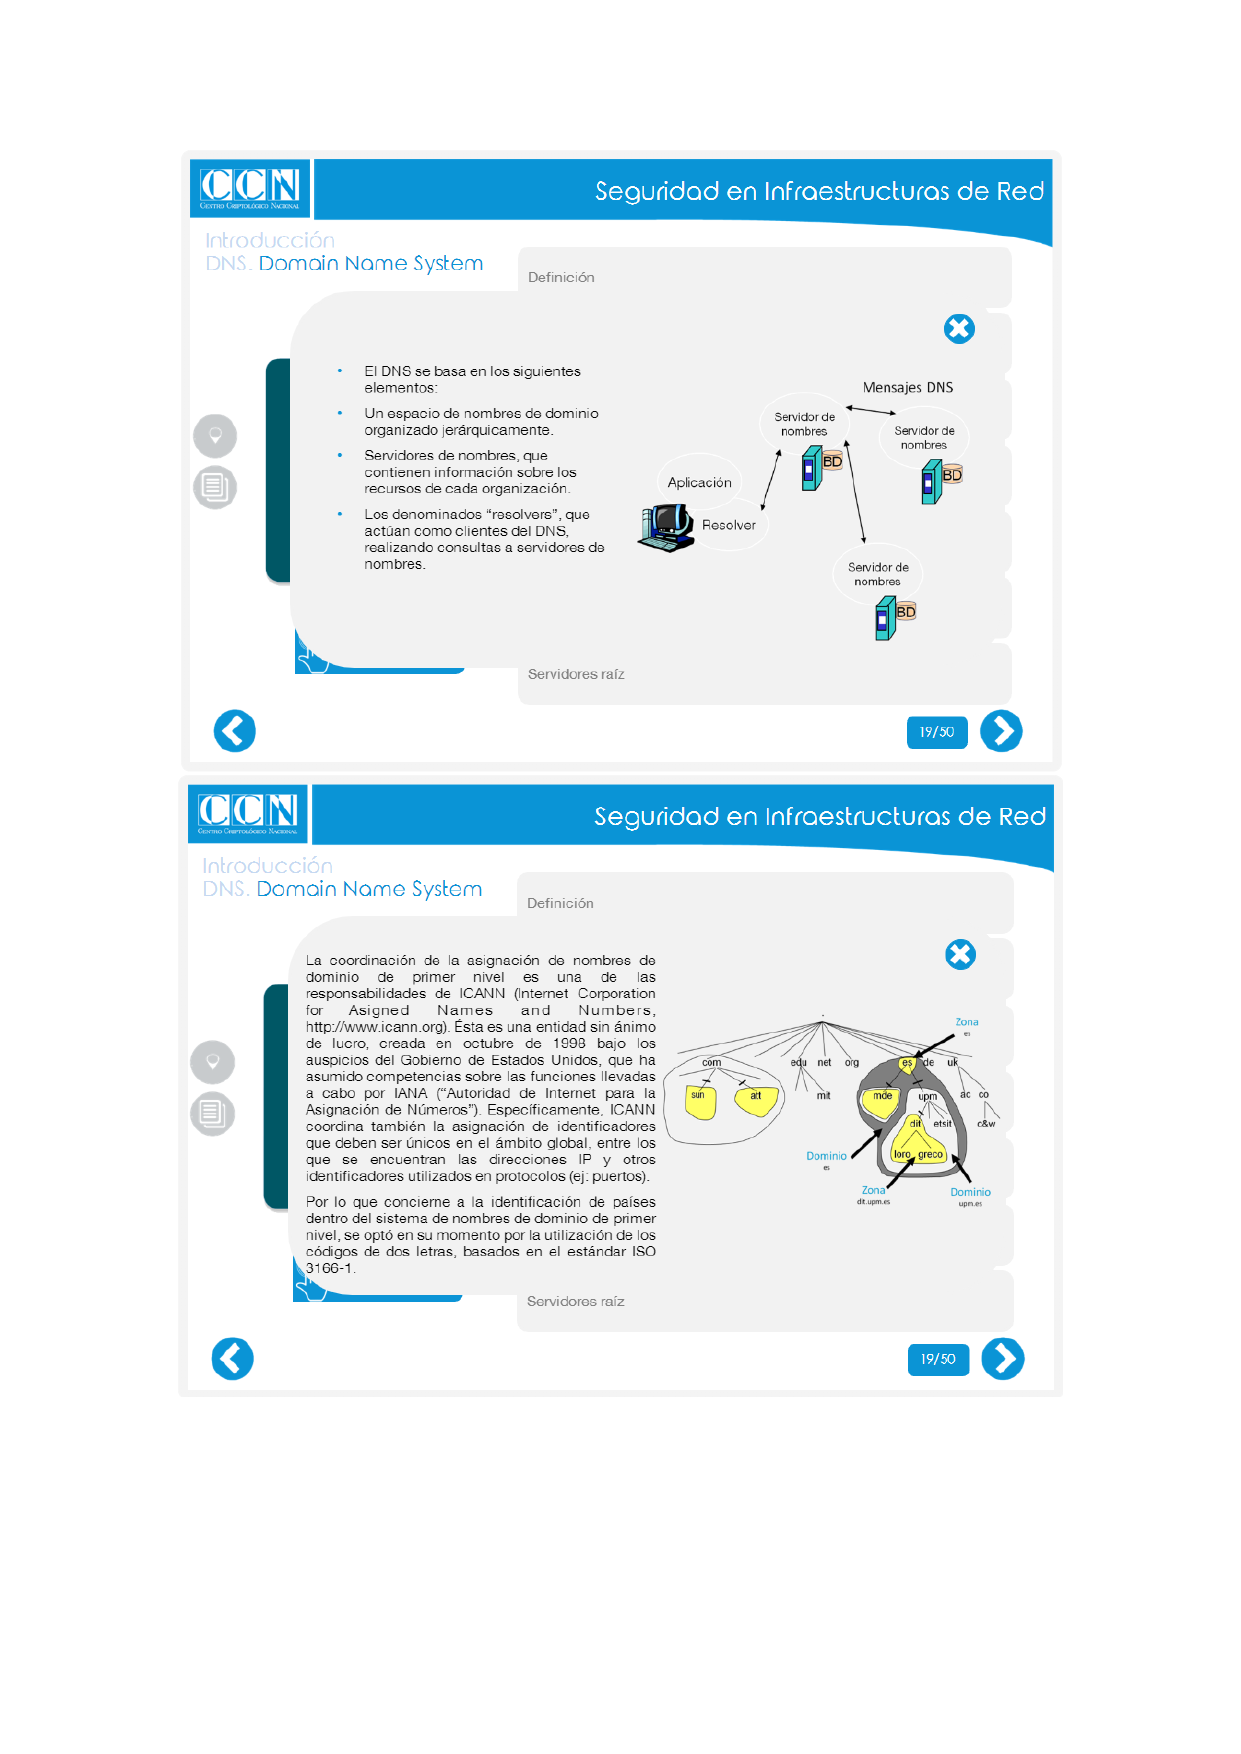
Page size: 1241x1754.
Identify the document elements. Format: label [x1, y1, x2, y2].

picture [177, 773, 1063, 1397]
picture [177, 147, 1063, 772]
